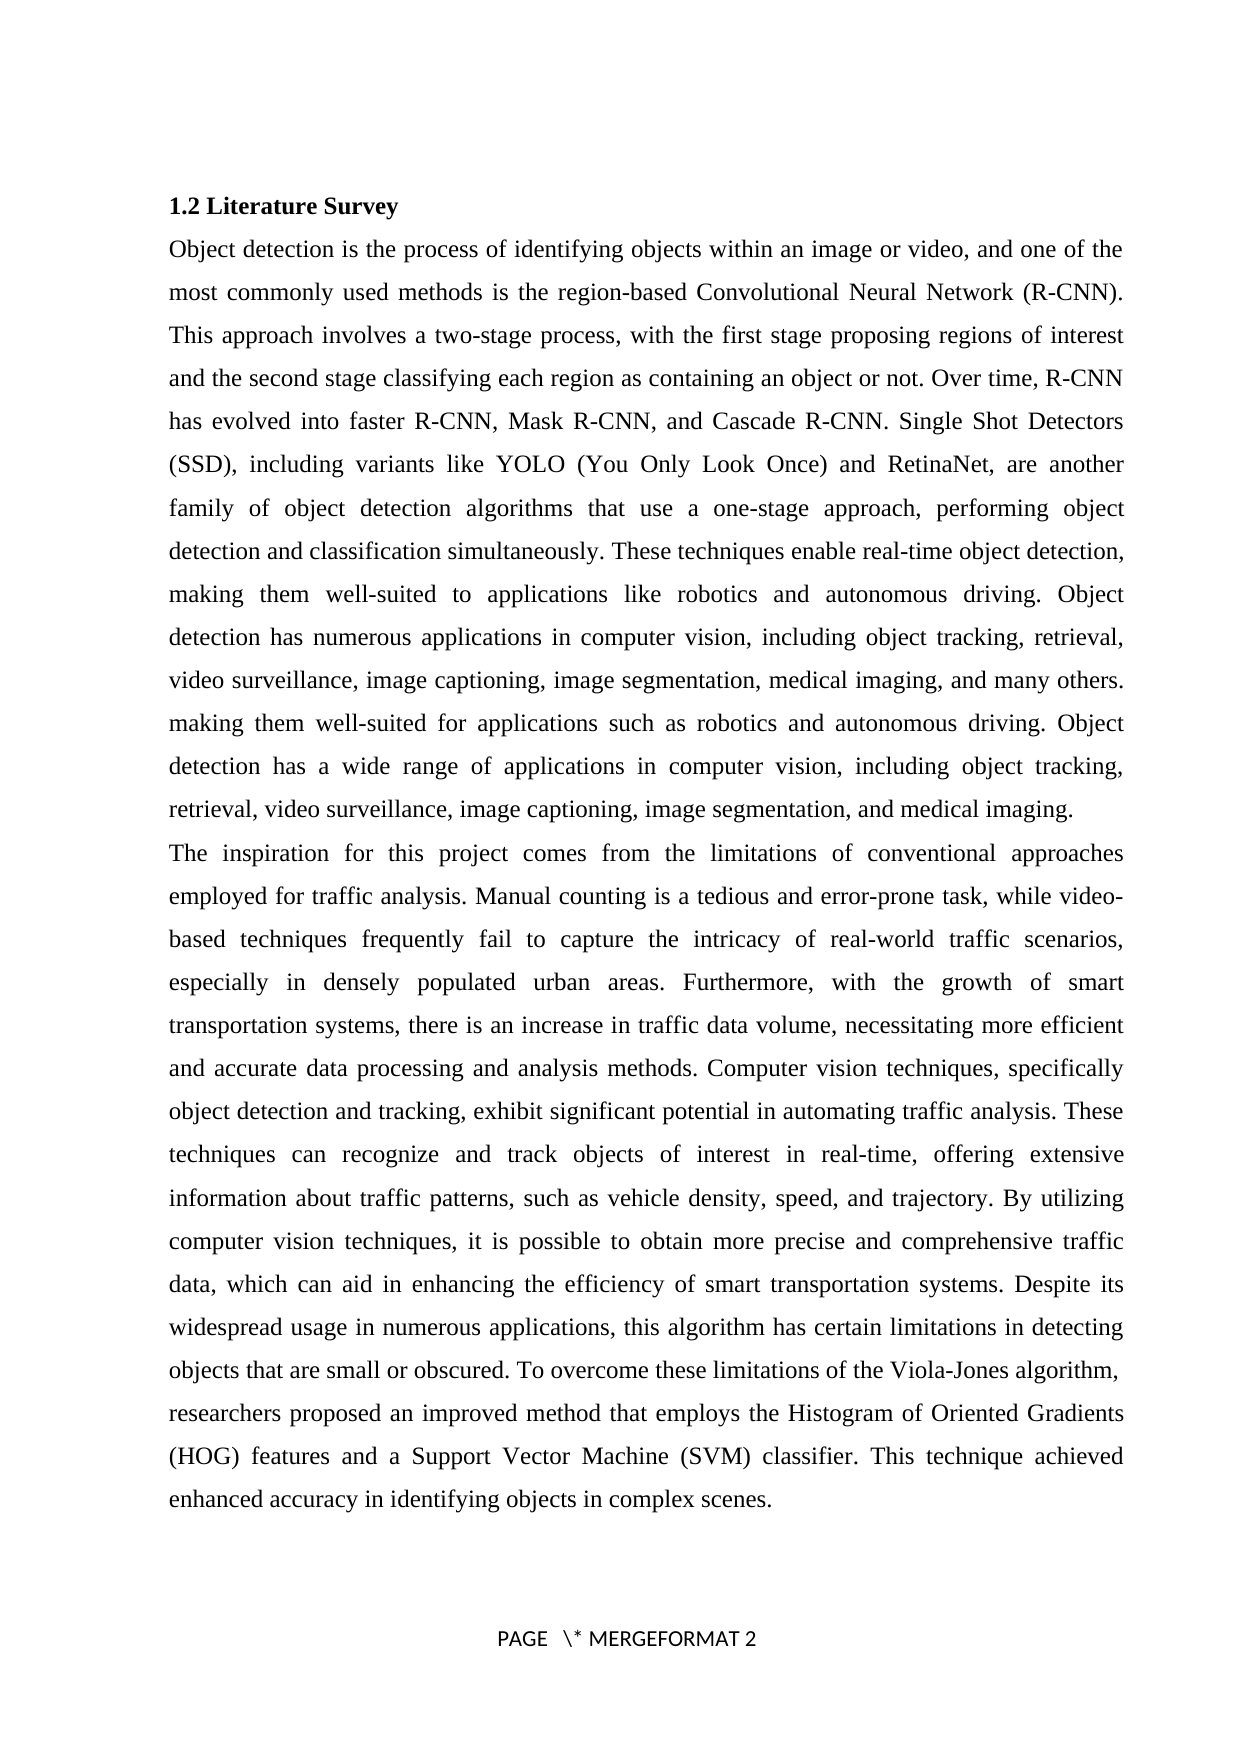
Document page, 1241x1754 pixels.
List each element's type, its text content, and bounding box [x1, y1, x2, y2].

text researchers proposed an improved method that employs the Histogram of Oriented Gradients (HOG) features and a Support Vector Machine (SVM) classifier. This technique achieved enhanced accuracy in identifying objects in complex scenes. [169, 1398, 1125, 1513]
text The inspiration for this project comes from the limitations of conventional approaches employed for traffic analysis. Manual counting is a tedious and error-prone task, while video-based techniques frequently fail to capture the intricacy of real-world traffic scenarios, especially in densely populated urban areas. Furthermore, with the growth of smart transportation systems, there is an increase in traffic data volume, necessitating more efficient and accurate data processing and analysis methods. Computer vision techniques, specifically object detection and tracking, exhibit significant potential in automating traffic analysis. These techniques can recognize and track objects of interest in real-time, offering extensive information about traffic patterns, such as vehicle density, speed, and trajectory. By utilizing computer vision techniques, it is possible to obtain more precise and comprehensive traffic data, which can aid in enhancing the efficiency of smart transportation systems. Despite its widespread usage in numerous applications, this algorithm has certain limitations in detecting objects that are small or obscured. To overcome these limitations of the Viola-Jones algorithm, [169, 838, 1125, 1384]
subtitle 1.2 Literature Survey [169, 191, 1125, 219]
text Object detection is the process of identifying objects within an image or video, and one of the most commonly used methods is the region-based Convolutional Neural Network (R-CNN). This approach involves a two-stage process, with the first stage proposing regions of interest and the second stage classifying each region as containing an object or not. Over time, R-CNN has evolved into faster R-CNN, Mask R-CNN, and Cascade R-CNN. Single Shot Detectors (SSD), including variants like YOLO (You Only Look Once) and RetinaNet, are another family of object detection algorithms that use a one-stage approach, performing object detection and classification simultaneously. These techniques enable real-time object detection, making them well-suited to applications like robotics and autonomous driving. Object detection has numerous applications in computer vision, including object tracking, retrieval, video surveillance, image captioning, image segmentation, medical imaging, and many others. making them well-suited for applications such as robotics and autonomous driving. Object detection has a wide range of applications in computer vision, including object tracking, retrieval, video surveillance, image captioning, image segmentation, and medical imaging. [169, 234, 1125, 823]
